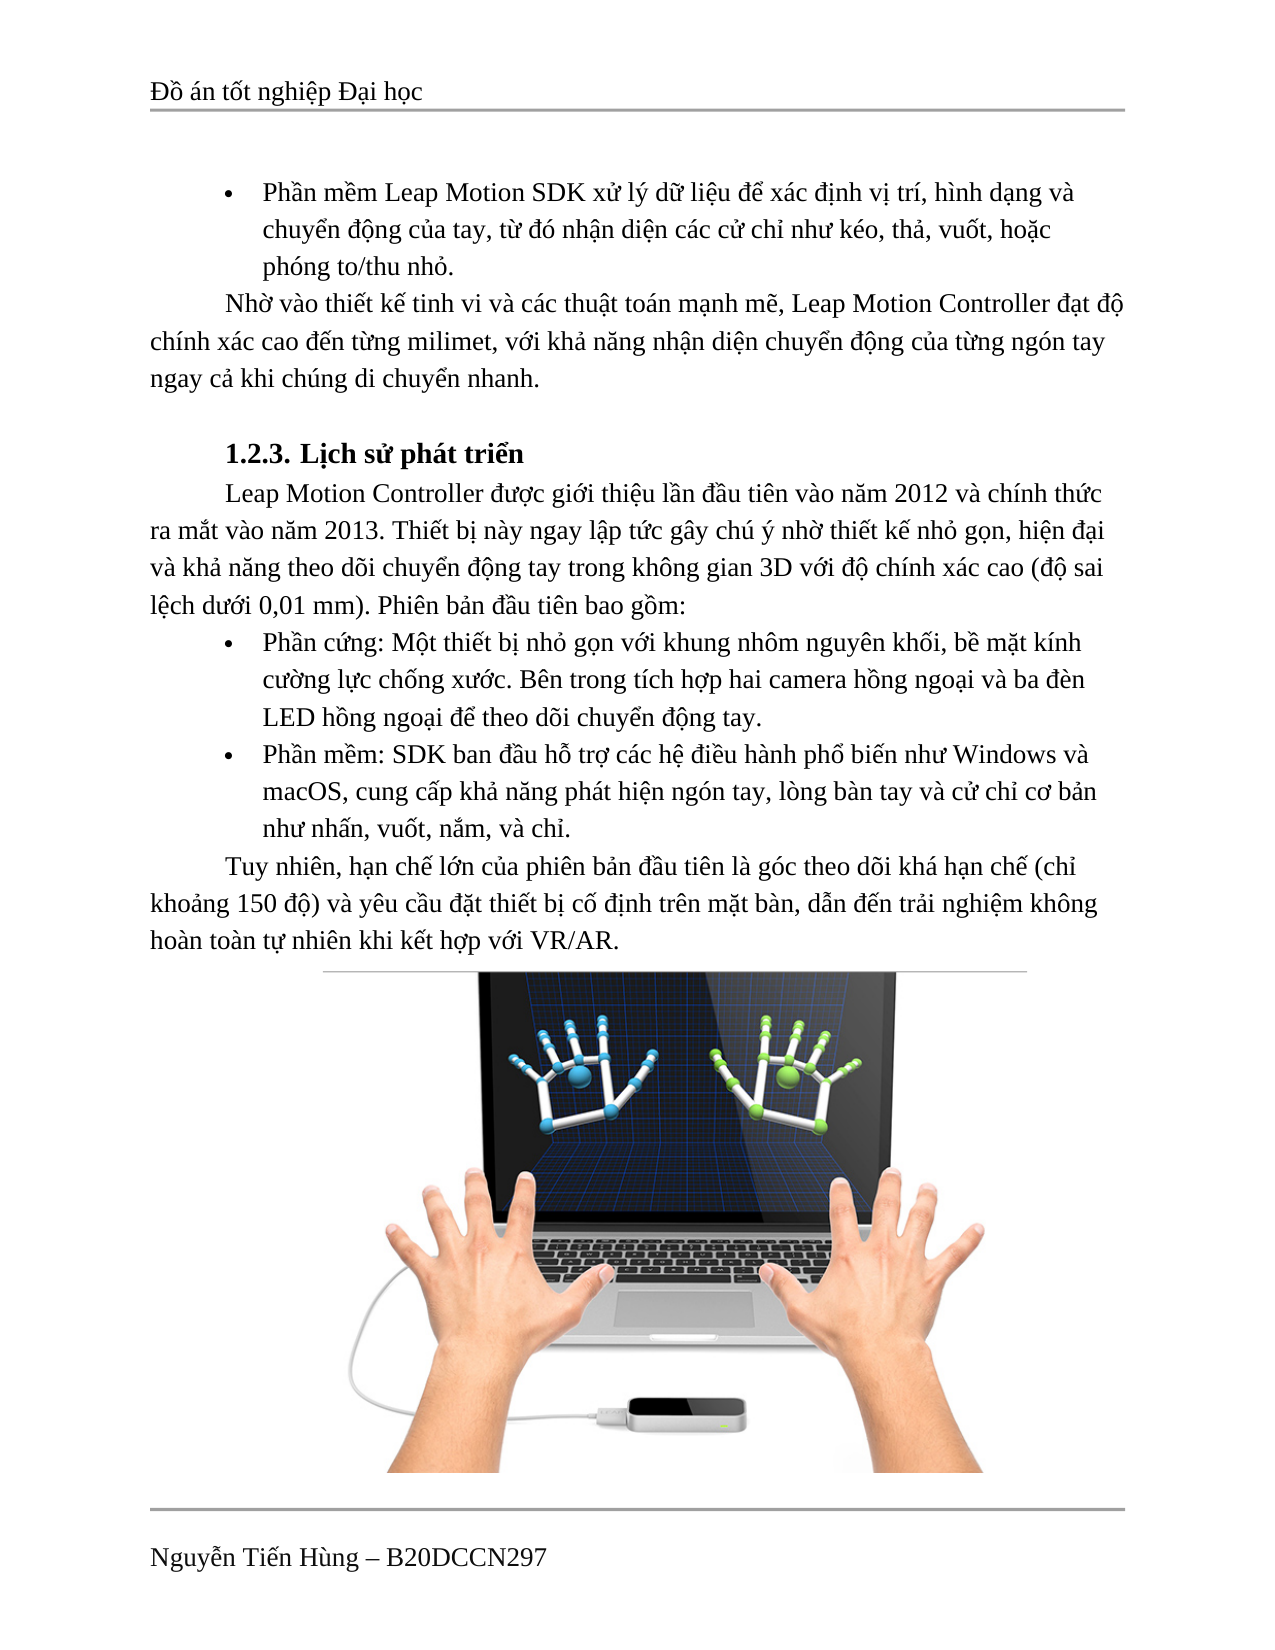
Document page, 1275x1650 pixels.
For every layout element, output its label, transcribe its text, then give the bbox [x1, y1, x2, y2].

list Phần cứng: Một thiết bị nhỏ gọn với khung nhôm nguyên khối, bề mặt kính cường lực chống xước. Bên trong tích hợp hai camera hồng ngoại và ba đèn LED hồng ngoại để theo dõi chuyển động tay. [225, 626, 1125, 732]
text Nhờ vào thiết kế tinh vi và các thuật toán mạnh mẽ, Leap Motion Controller đạt độ chính xác cao đến từng milimet, với khả năng nhận diện chuyển động của từng ngón tay ngay cả khi chúng di chuyển nhanh. [150, 287, 1125, 393]
text Leap Motion Controller được giới thiệu lần đầu tiên vào năm 2012 và chính thức ra mắt vào năm 2013. Thiết bị này ngay lập tức gây chú ý nhờ thiết kế nhỏ gọn, hiện đại và khả năng theo dõi chuyển động tay trong không gian 3D với độ chính xác cao (độ sai lệch dưới 0,01 mm). Phiên bản đầu tiên bao gồm: [150, 477, 1125, 620]
picture [322, 961, 1028, 1473]
list Phần mềm: SDK ban đầu hỗ trợ các hệ điều hành phổ biến như Windows và macOS, cung cấp khả năng phát hiện ngón tay, lòng bàn tay và cử chỉ cơ bản như nhấn, vuốt, nắm, và chỉ. [225, 738, 1125, 844]
text Tuy nhiên, hạn chế lớn của phiên bản đầu tiên là góc theo dõi khá hạn chế (chỉ khoảng 150 độ) và yêu cầu đặt thiết bị cố định trên mặt bàn, dẫn đến trải nghiệm không hoàn toàn tự nhiên khi kết hợp với VR/AR. [150, 850, 1125, 956]
list Phần mềm Leap Motion SDK xử lý dữ liệu để xác định vị trí, hình dạng và chuyển động của tay, từ đó nhận diện các cử chỉ như kéo, thả, vuốt, hoặc phóng to/thu nhỏ. [225, 176, 1125, 281]
list Lịch sử phát triển [225, 437, 1125, 470]
